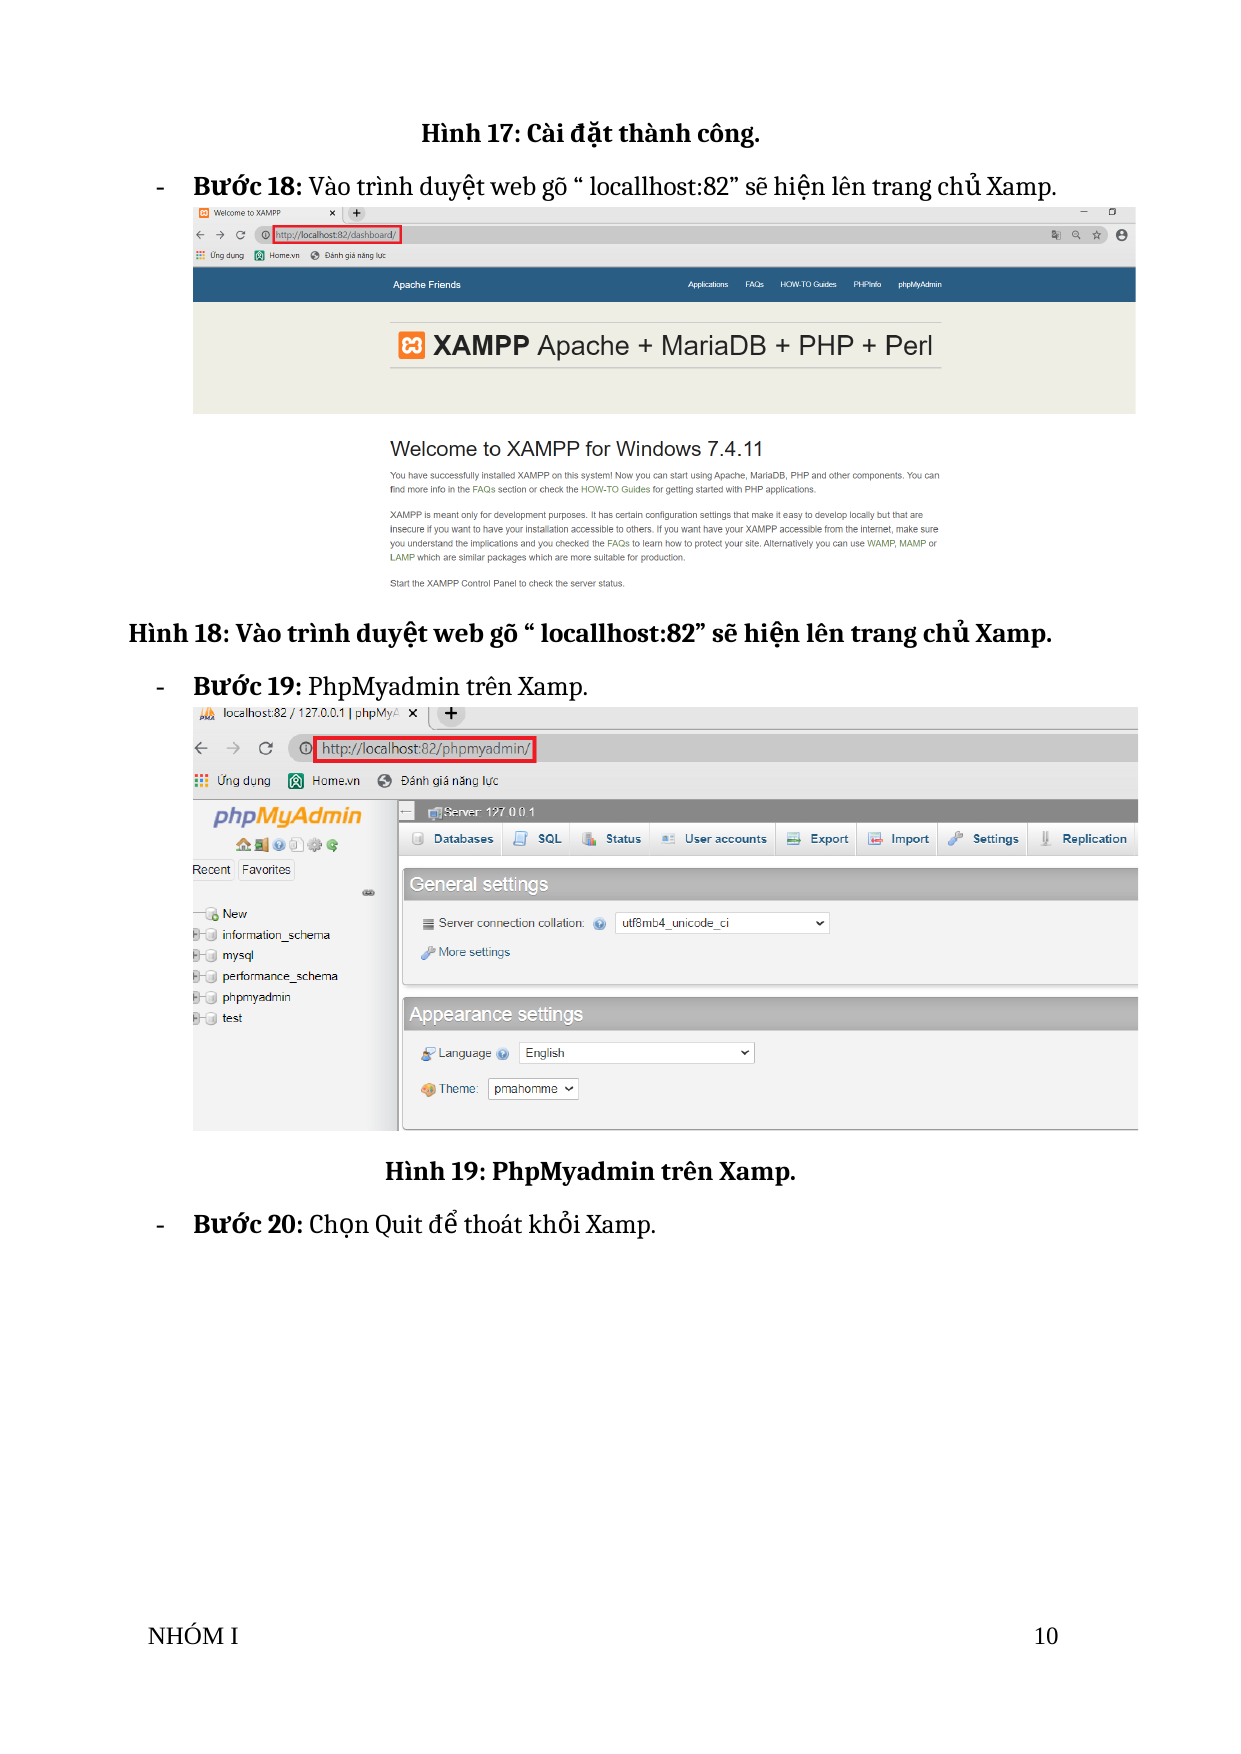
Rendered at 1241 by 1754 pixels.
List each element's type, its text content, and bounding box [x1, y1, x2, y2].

list Bước 20: Chọn Quit để thoát khỏi Xamp. [156, 1208, 1063, 1240]
list Bước 18: Vào trình duyệt web gõ “ locallhost:82” sẽ hiện lên trang chủ Xamp. [156, 170, 1063, 202]
text Hình 19: PhpMyadmin trên Xamp. [118, 1156, 1063, 1187]
picture [193, 207, 1136, 594]
text Hình 17: Cài đặt thành công. [118, 118, 1063, 149]
list Bước 19: PhpMyadmin trên Xamp. [156, 670, 1063, 702]
text Hình 18: Vào trình duyệt web gõ “ locallhost:82” sẽ hiện lên trang chủ Xamp. [118, 618, 1063, 649]
picture [193, 707, 1139, 1131]
